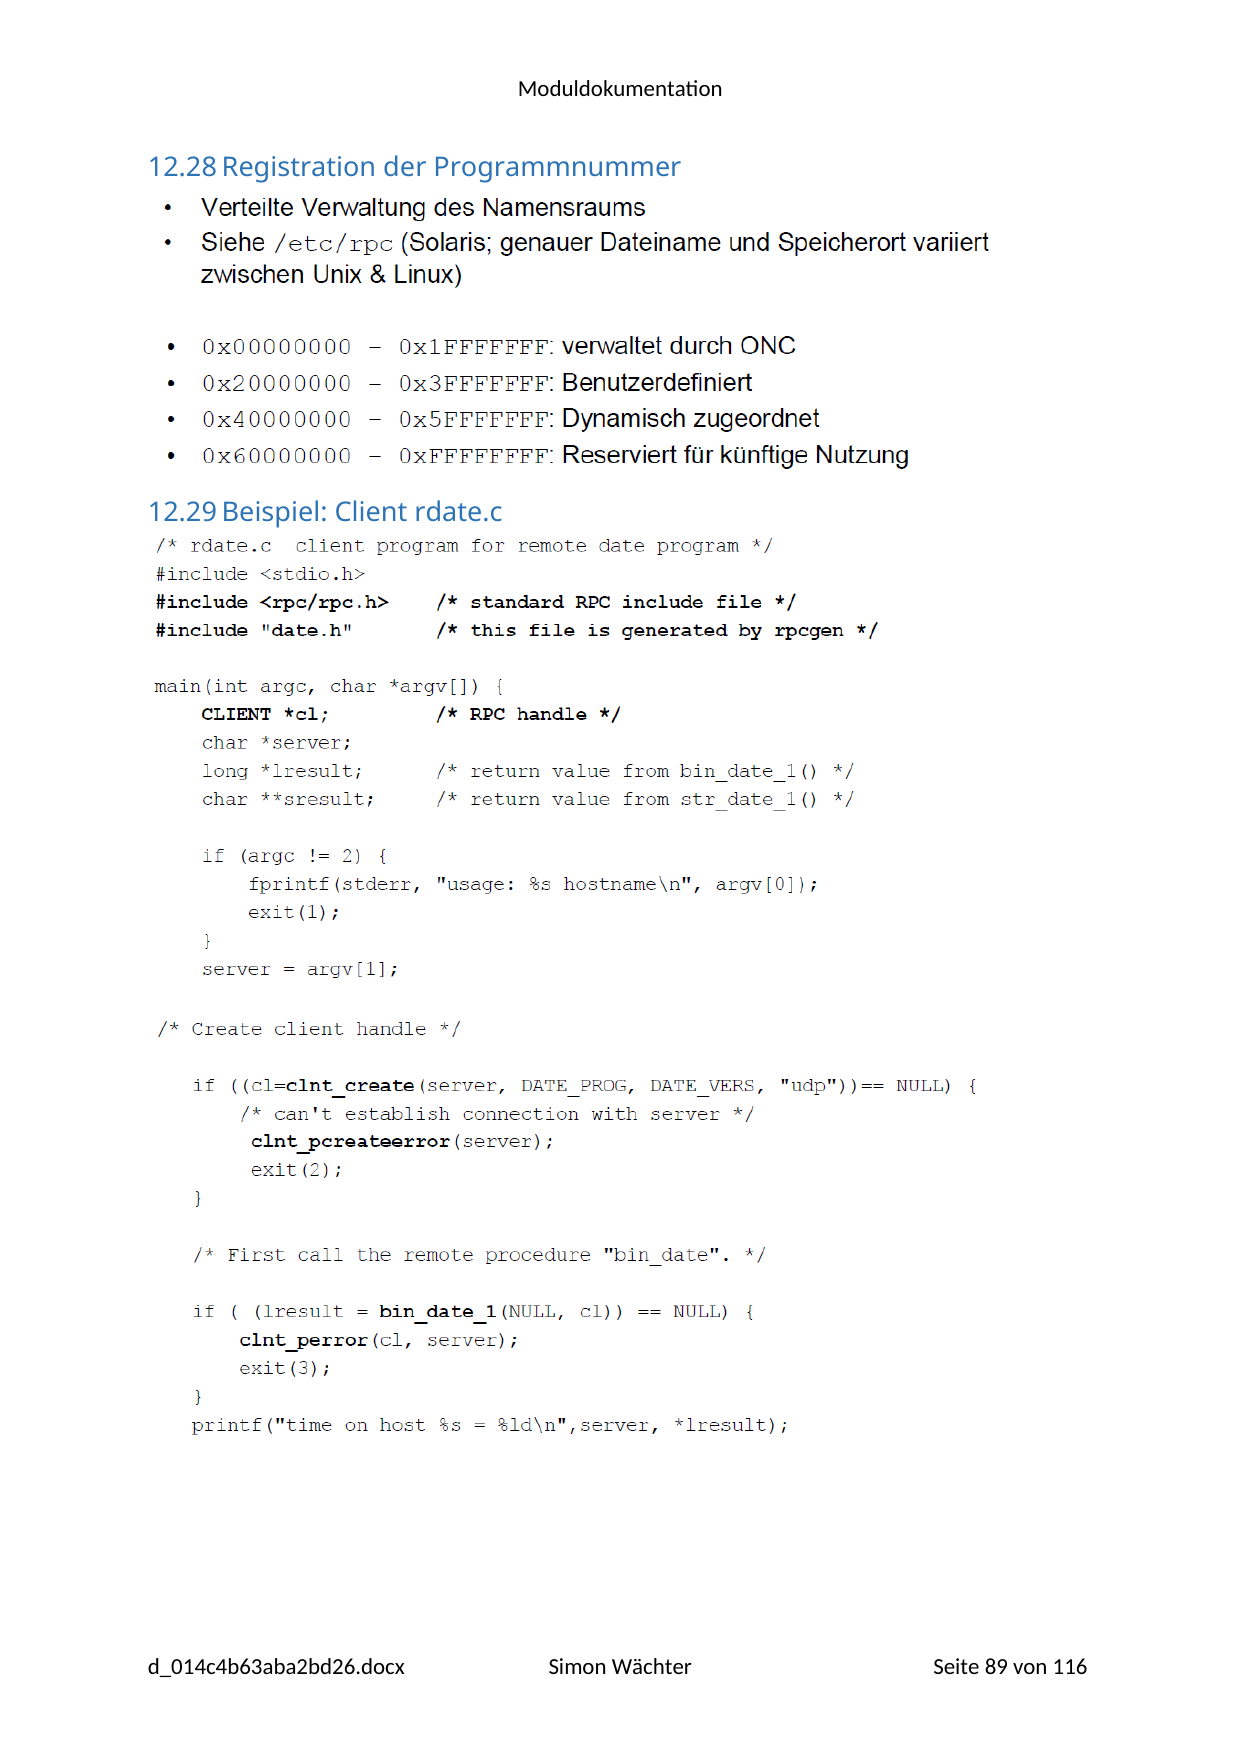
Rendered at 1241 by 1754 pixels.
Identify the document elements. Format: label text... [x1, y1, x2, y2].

subtitle Registration der Programmnummer [148, 148, 1093, 184]
picture [147, 187, 1093, 474]
subtitle Beispiel: Client rdate.c [148, 492, 1093, 529]
picture [147, 1005, 1093, 1445]
picture [147, 531, 1093, 987]
